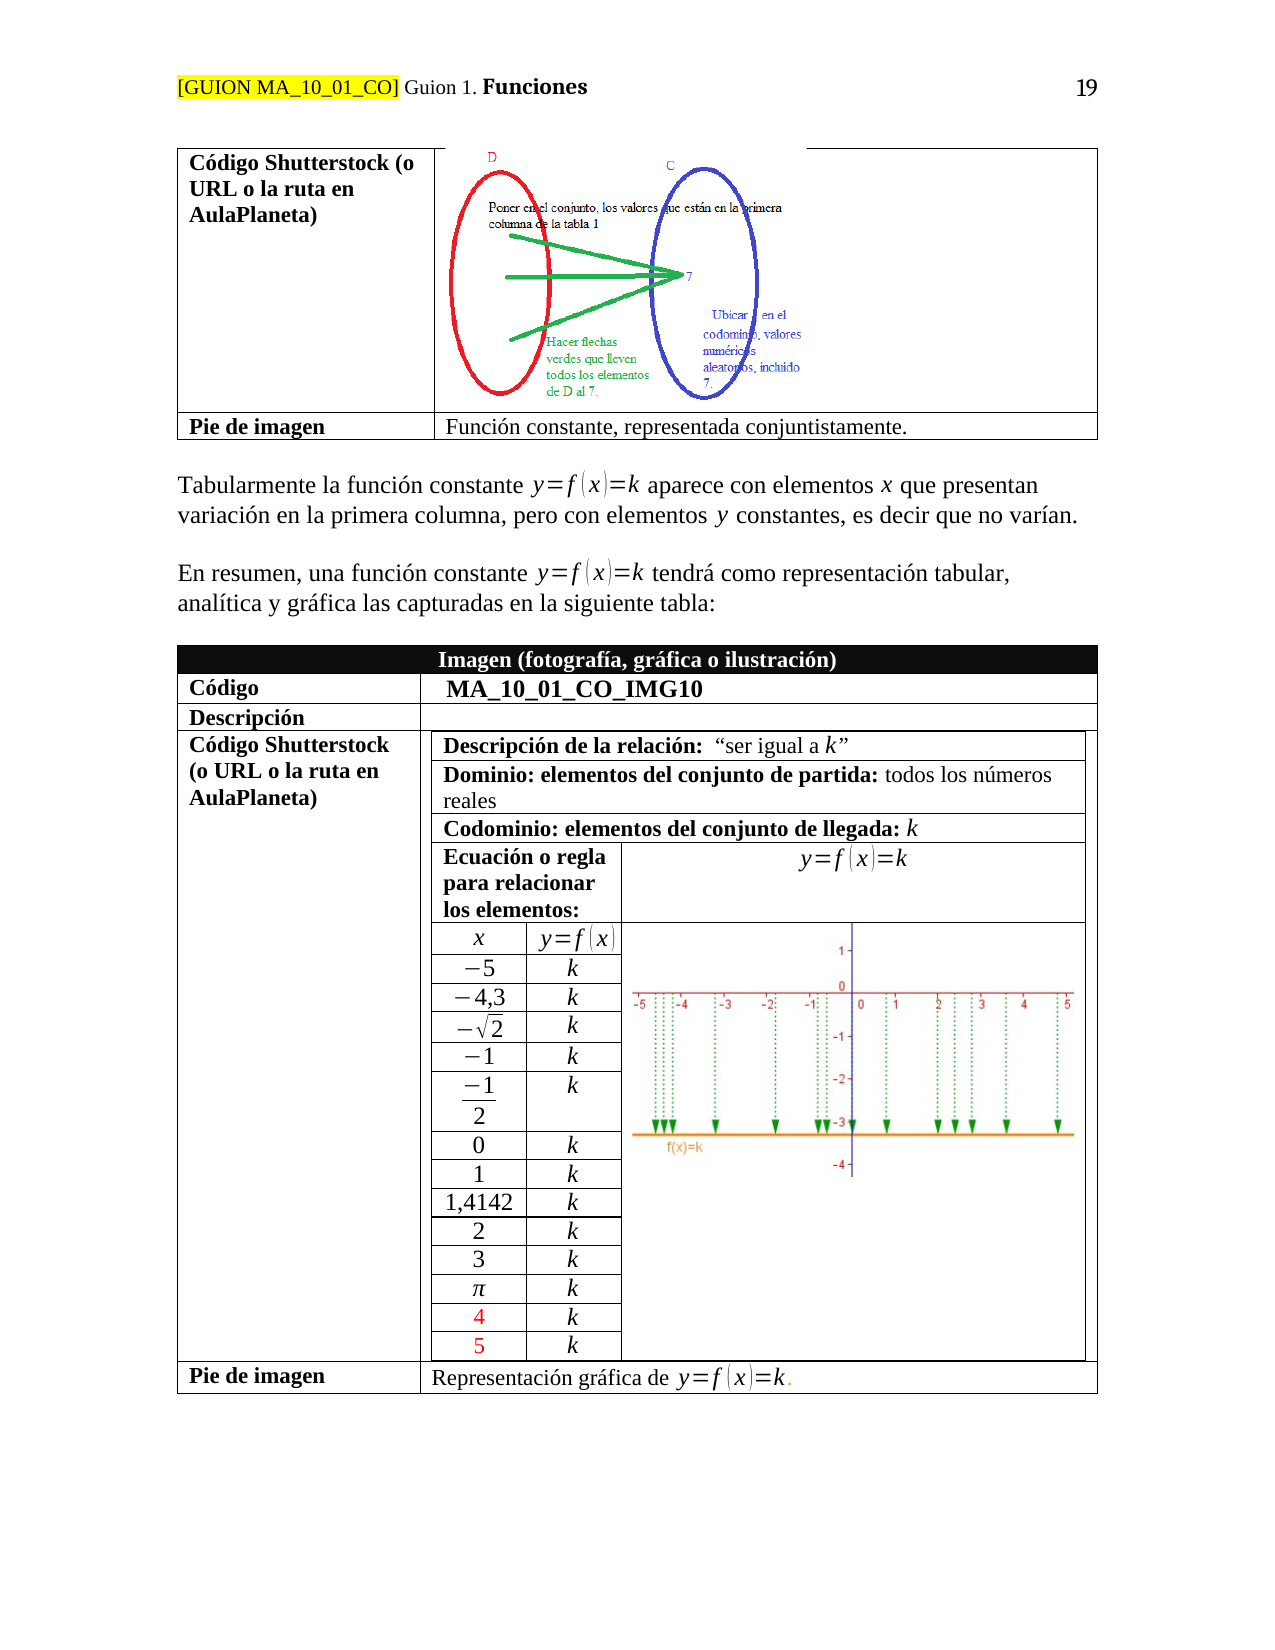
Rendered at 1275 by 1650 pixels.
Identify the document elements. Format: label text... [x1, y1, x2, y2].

text En resumen, una función constante tendrá como representación tabular, analítica y gráfica las capturadas en la siguiente tabla: [177, 557, 1098, 617]
table_cell [527, 1132, 621, 1159]
table_cell [432, 923, 526, 954]
table_cell MA_10_01_CO_IMG10 [421, 674, 1097, 702]
table_cell [527, 955, 621, 983]
table_cell [432, 984, 526, 1011]
table_cell [432, 1160, 526, 1188]
table_cell [527, 1246, 621, 1274]
table_cell [432, 761, 1085, 813]
table_cell Código Shutterstock (o URL o la ruta en AulaPlaneta) [178, 149, 434, 412]
table_cell [432, 1132, 526, 1159]
table_cell [527, 923, 621, 954]
table_cell [527, 1160, 621, 1188]
text Tabularmente la función constante aparece con elementos que presentan variación en la primera columna, pero con elementos constantes, es decir que no varían. [177, 469, 1098, 528]
table_cell [432, 1072, 526, 1131]
table_cell Representación gráfica de . [421, 1362, 1097, 1392]
table_cell Pie de imagen [178, 1362, 420, 1392]
table_cell Pie de imagen [178, 413, 434, 439]
table_cell Descripción [178, 704, 420, 730]
table_cell [1086, 731, 1097, 1361]
table_cell [527, 1275, 621, 1303]
table_cell [432, 1332, 526, 1360]
table_cell Función constante, representada conjuntistamente. [435, 413, 1097, 439]
table_cell [527, 1218, 621, 1245]
table_cell [432, 732, 1085, 760]
table_cell [527, 1304, 621, 1331]
table_cell [432, 814, 1085, 842]
table_cell [432, 1246, 526, 1274]
picture [445, 148, 807, 404]
table_cell [527, 1043, 621, 1071]
table_cell [432, 1012, 526, 1042]
table_cell [622, 923, 1085, 1360]
table_cell [432, 955, 526, 983]
table_cell [527, 984, 621, 1011]
table_cell Código [178, 674, 420, 702]
table_cell [527, 1012, 621, 1042]
table_cell [527, 1072, 621, 1131]
table_header Imagen (fotografía, gráfica o ilustración) [178, 646, 1097, 673]
picture [632, 923, 1075, 1177]
table_cell [527, 1332, 621, 1360]
table_cell [432, 1304, 526, 1331]
table_cell [432, 1189, 526, 1216]
table_cell [432, 1043, 526, 1071]
table_cell [432, 843, 621, 922]
table_cell [527, 1189, 621, 1216]
table_cell [622, 843, 1085, 922]
table_cell [432, 1275, 526, 1303]
table_cell Código Shutterstock (o URL o la ruta en AulaPlaneta) [178, 731, 420, 1361]
table_cell [421, 704, 1097, 730]
table_cell [421, 731, 431, 1361]
table_cell [432, 1218, 526, 1245]
table_cell [435, 149, 1097, 412]
